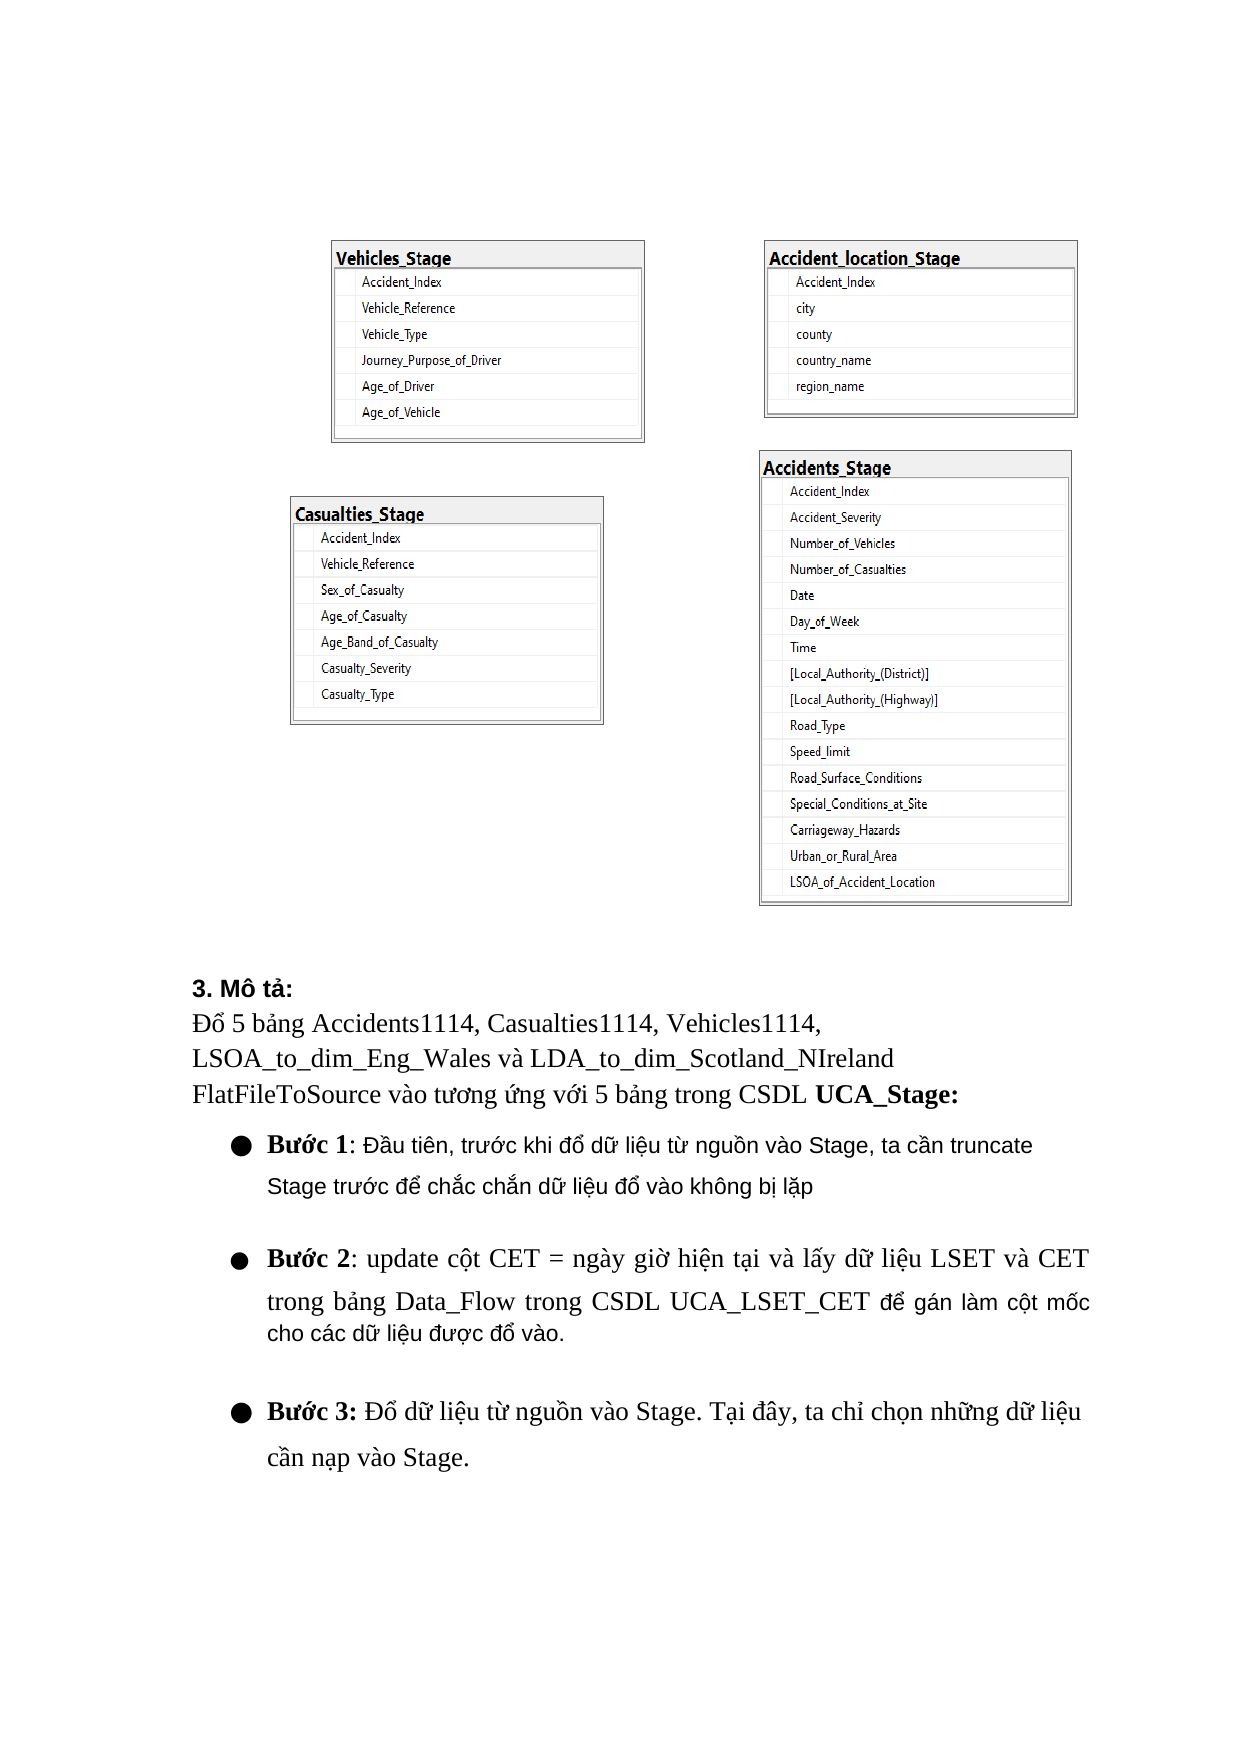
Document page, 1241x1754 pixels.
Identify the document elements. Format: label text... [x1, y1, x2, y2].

text Đổ 5 bảng Accidents1114, Casualties1114, Vehicles1114, LSOA_to_dim_Eng_Wales và LDA_to_dim_Scotland_NIreland FlatFileToSource vào tương ứng với 5 bảng trong CSDL UCA_Stage: [192, 1007, 1090, 1109]
text 3. Mô tả: [192, 974, 1090, 1002]
picture [191, 150, 1217, 937]
list Bước 1: Đầu tiên, trước khi đổ dữ liệu từ nguồn vào Stage, ta cần truncate Stage trước để chắc chắn dữ liệu đổ vào không bị lặp [229, 1114, 1090, 1199]
list Bước 2: update cột CET = ngày giờ hiện tại và lấy dữ liệu LSET và CET trong bảng Data_Flow trong CSDL UCA_LSET_CET để gán làm cột mốc cho các dữ liệu được đổ vào. [229, 1234, 1090, 1347]
list Bước 3: Đổ dữ liệu từ nguồn vào Stage. Tại đây, ta chỉ chọn những dữ liệu cần nạp vào Stage. [229, 1381, 1090, 1472]
